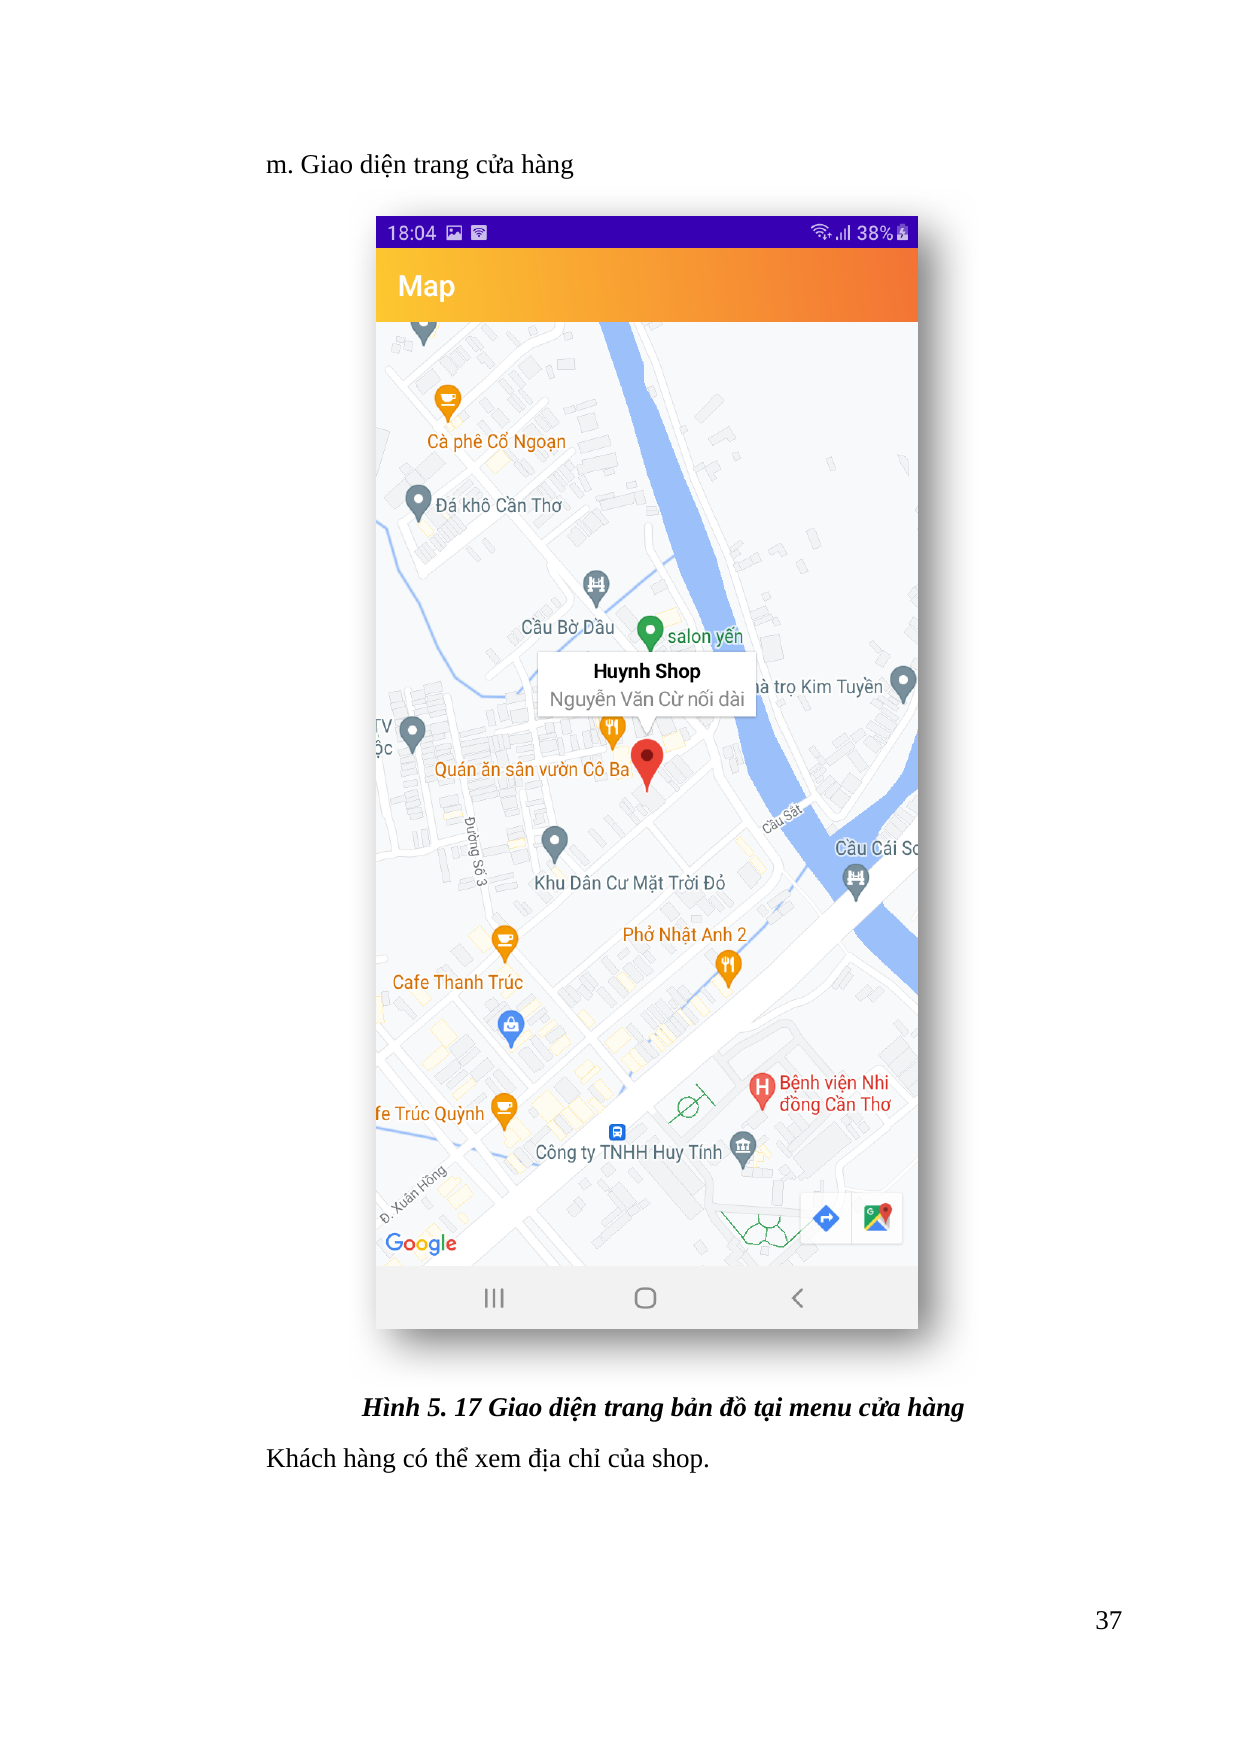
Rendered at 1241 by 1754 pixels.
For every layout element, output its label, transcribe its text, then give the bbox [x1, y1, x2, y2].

text Hình 5. 17 Giao diện trang bản đồ tại menu cửa hàng [207, 1391, 1122, 1422]
text m. Giao diện trang cửa hàng [207, 148, 1122, 179]
picture [376, 216, 918, 1329]
text Khách hàng có thể xem địa chỉ của shop. [207, 1443, 1122, 1474]
